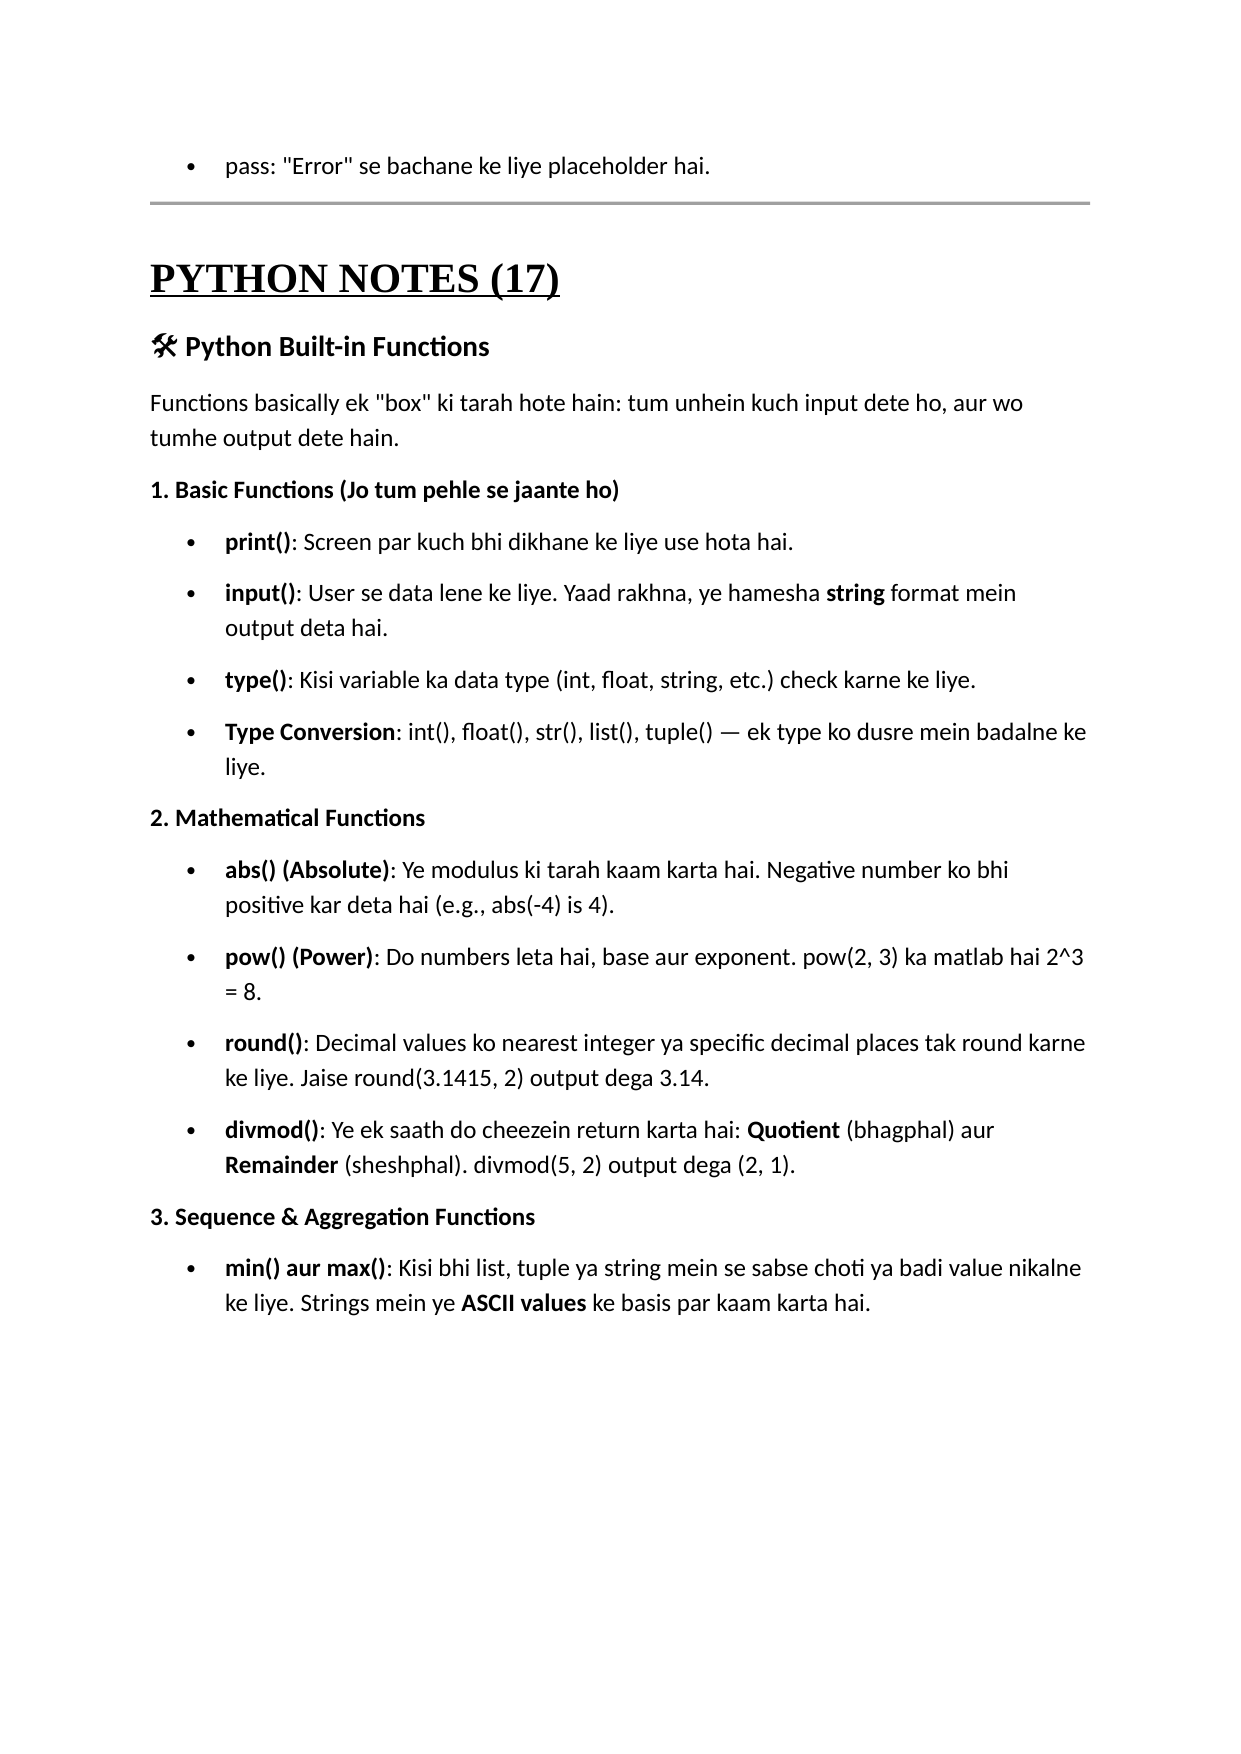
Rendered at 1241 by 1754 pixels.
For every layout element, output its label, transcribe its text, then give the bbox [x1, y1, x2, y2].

text 🛠️ Python Built-in Functions [150, 325, 1090, 365]
list pass: "Error" se bachane ke liye placeholder hai. [187, 150, 1090, 181]
list Type Conversion: int(), float(), str(), list(), tuple() — ek type ko dusre mein badalne ke liye. [187, 716, 1090, 781]
list pow() (Power): Do numbers leta hai, base aur exponent. pow(2, 3) ka matlab hai 2^3 = 8. [187, 941, 1090, 1006]
text 2. Mathematical Functions [150, 802, 1090, 833]
text PYTHON NOTES (17) [150, 253, 1090, 301]
list min() aur max(): Kisi bhi list, tuple ya string mein se sabse choti ya badi value nikalne ke liye. Strings mein ye ASCII values ke basis par kaam karta hai. [187, 1252, 1090, 1318]
list print(): Screen par kuch bhi dikhane ke liye use hota hai. [187, 526, 1090, 556]
list divmod(): Ye ek saath do cheezein return karta hai: Quotient (bhagphal) aur Remainder (sheshphal). divmod(5, 2) output dega (2, 1). [187, 1114, 1090, 1179]
list round(): Decimal values ko nearest integer ya specific decimal places tak round karne ke liye. Jaise round(3.1415, 2) output dega 3.14. [187, 1027, 1090, 1093]
text 1. Basic Functions (Jo tum pehle se jaante ho) [150, 474, 1090, 504]
text Functions basically ek "box" ki tarah hote hain: tum unhein kuch input dete ho, aur wo tumhe output dete hain. [150, 387, 1090, 453]
list abs() (Absolute): Ye modulus ki tarah kaam karta hai. Negative number ko bhi positive kar deta hai (e.g., abs(-4) is 4). [187, 854, 1090, 919]
text 3. Sequence & Aggregation Functions [150, 1201, 1090, 1231]
list type(): Kisi variable ka data type (int, float, string, etc.) check karne ke liye. [187, 664, 1090, 694]
list input(): User se data lene ke liye. Yaad rakhna, ye hamesha string format mein output deta hai. [187, 577, 1090, 643]
